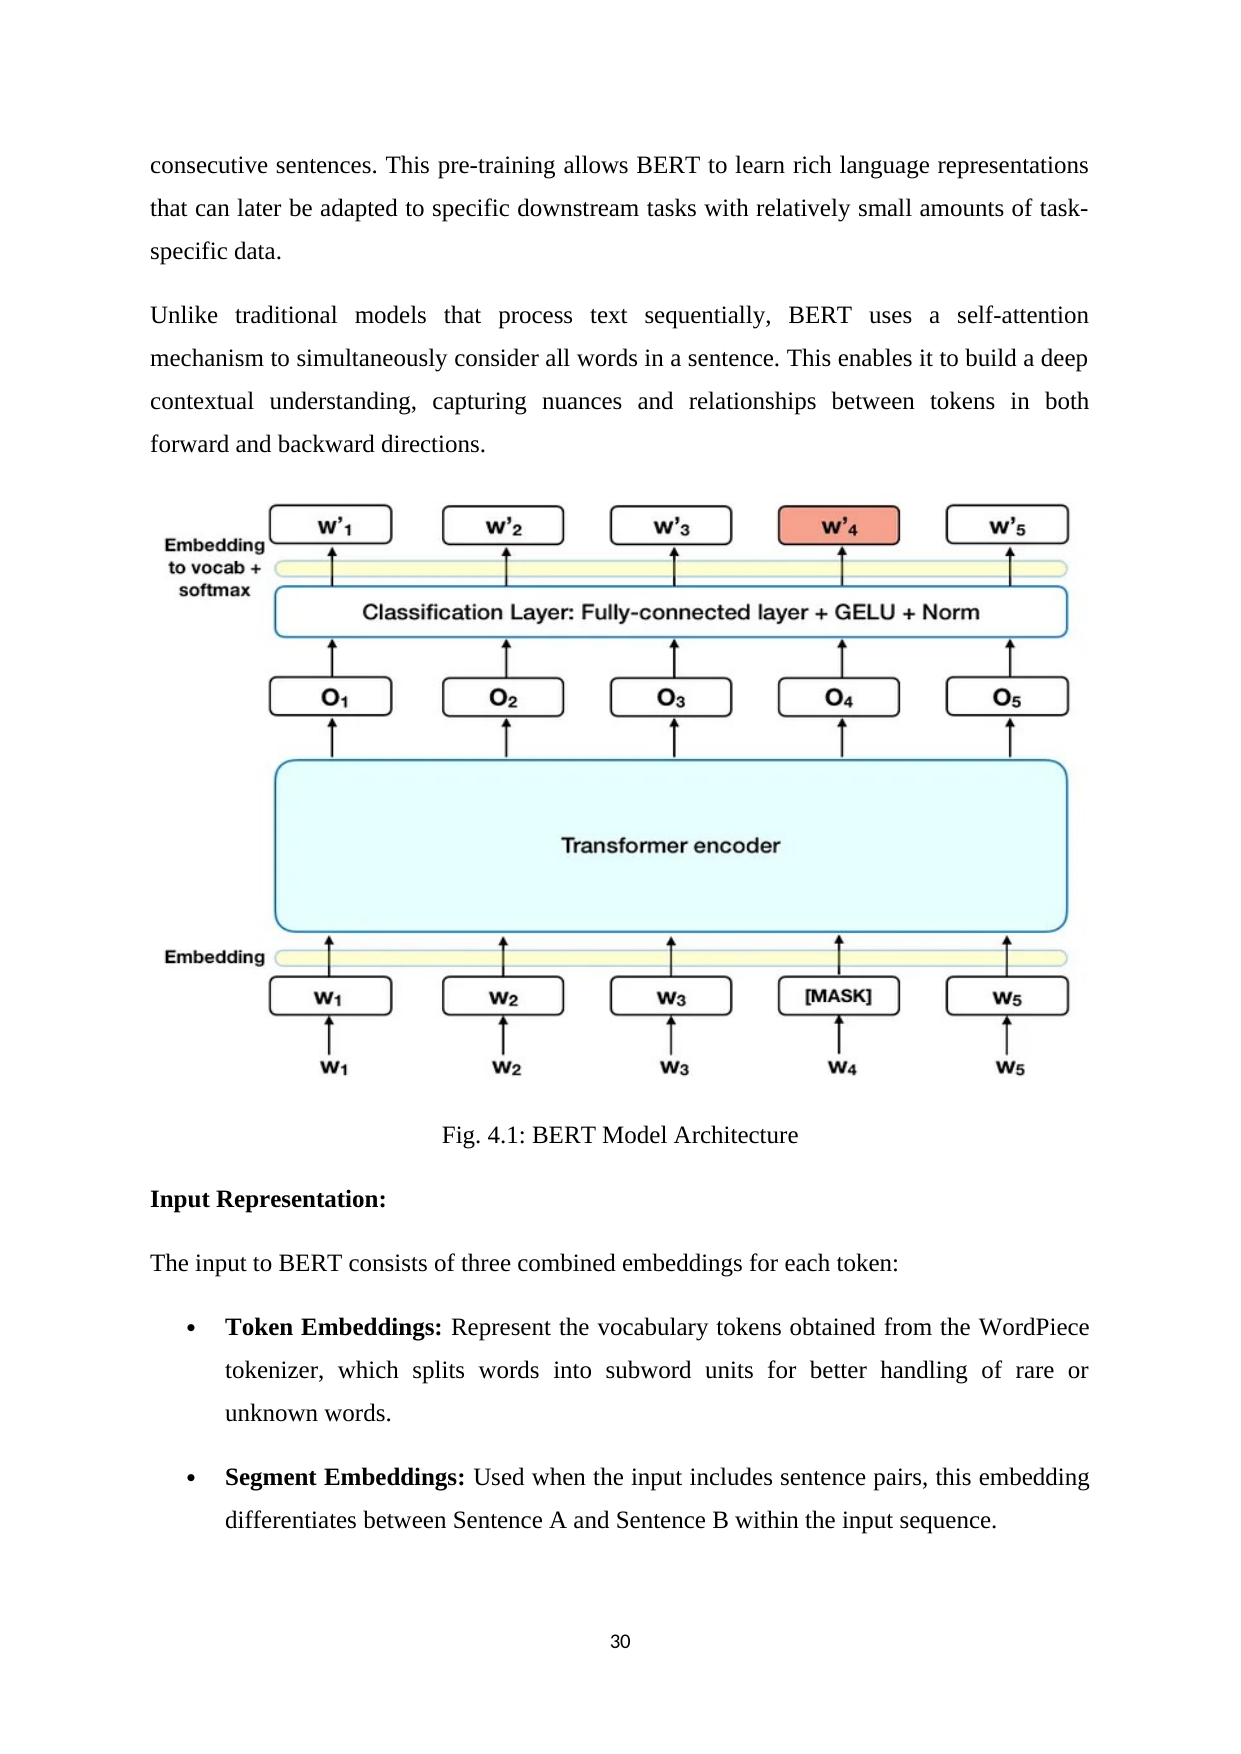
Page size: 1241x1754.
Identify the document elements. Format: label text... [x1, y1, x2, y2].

text Unlike traditional models that process text sequentially, BERT uses a self-attention mechanism to simultaneously consider all words in a sentence. This enables it to build a deep contextual understanding, capturing nuances and relationships between tokens in both forward and backward directions. [150, 300, 1090, 458]
text Input Representation: [150, 1184, 1090, 1213]
text The input to BERT consists of three combined embeddings for each token: [150, 1248, 1090, 1277]
list Token Embeddings: Represent the vocabulary tokens obtained from the WordPiece tokenizer, which splits words into subword units for better handling of rare or unknown words. [187, 1312, 1090, 1427]
list Segment Embeddings: Used when the input includes sentence pairs, this embedding differentiates between Sentence A and Sentence B within the input sequence. [187, 1462, 1090, 1534]
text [150, 150, 1090, 265]
text Fig. 4.1: BERT Model Architecture [150, 1120, 1090, 1149]
picture [153, 493, 1087, 1086]
